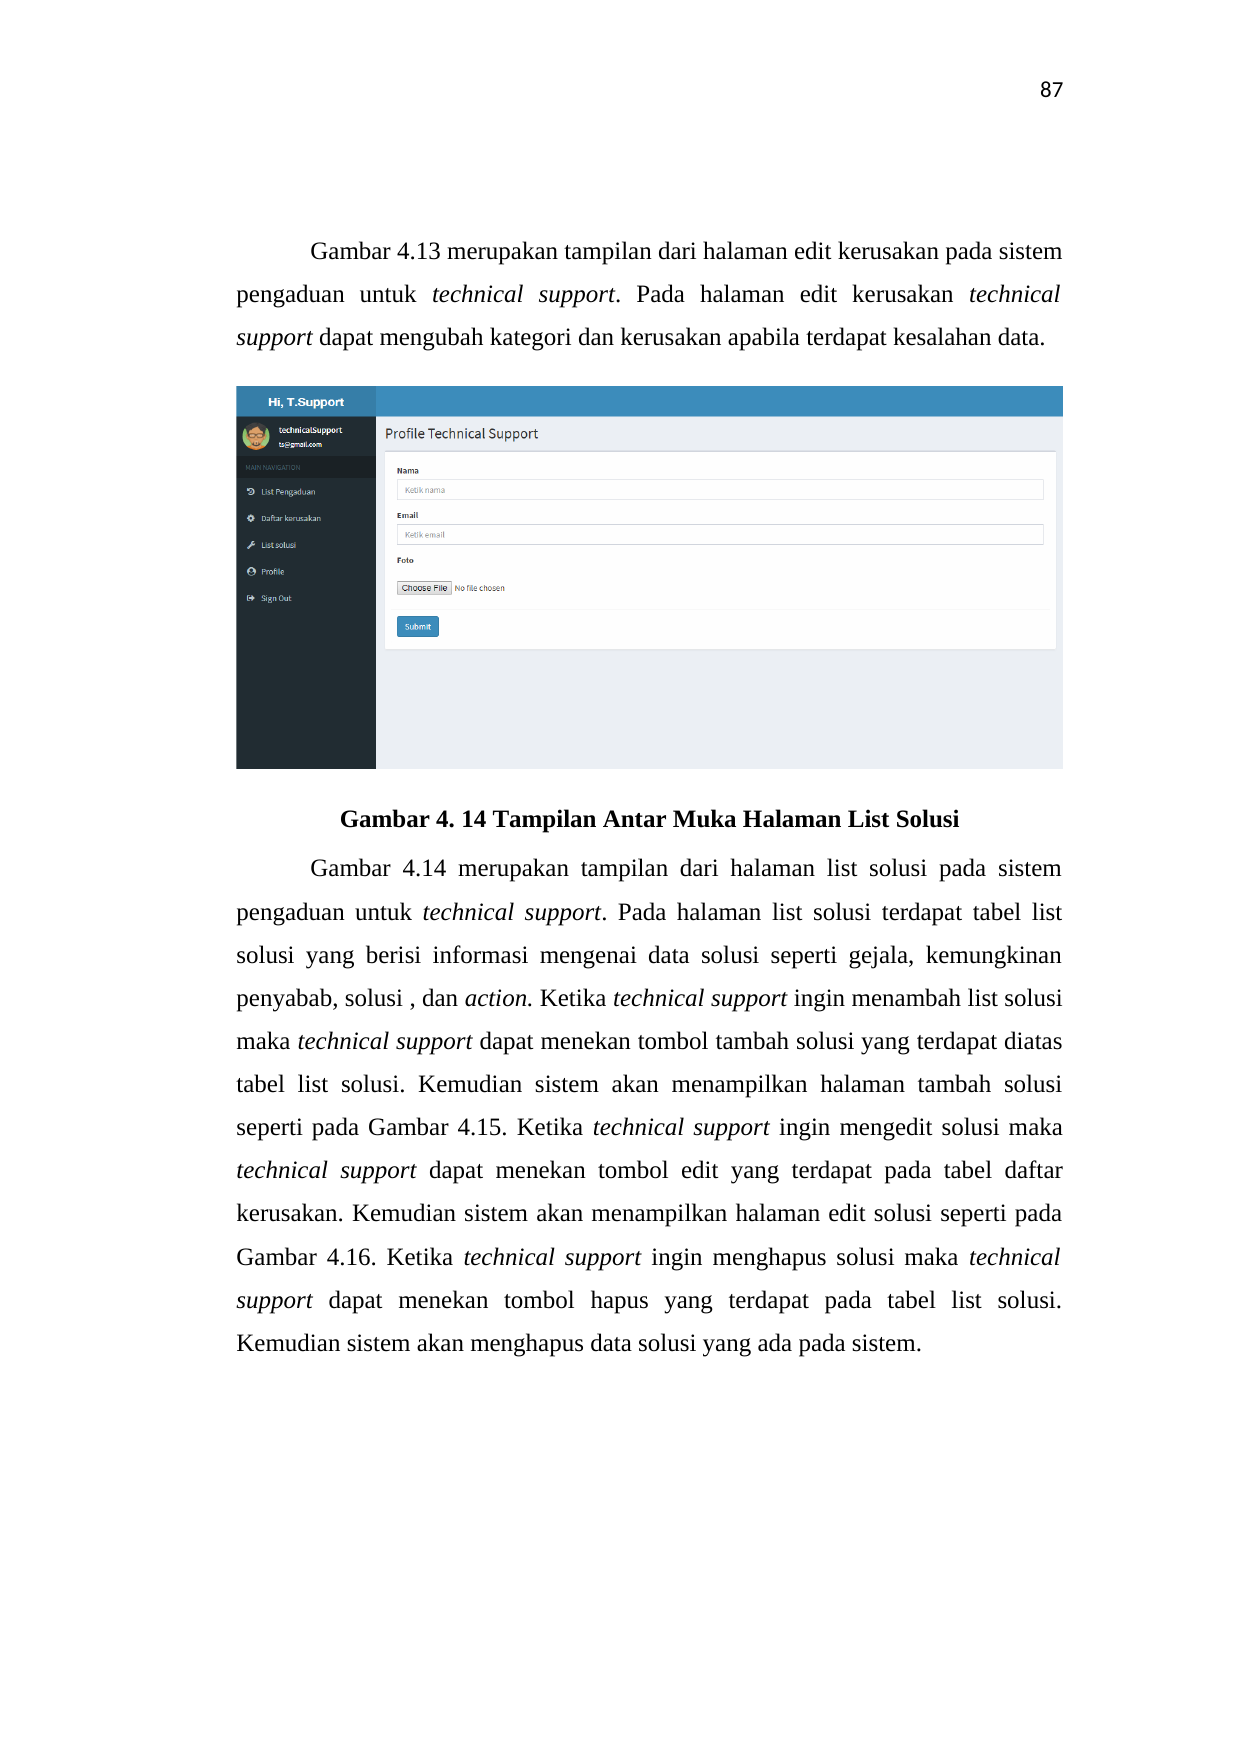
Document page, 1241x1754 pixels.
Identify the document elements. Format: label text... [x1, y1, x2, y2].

picture [236, 386, 1063, 769]
text Gambar 4. 14 Tampilan Antar Muka Halaman List Solusi [236, 804, 1063, 833]
text Gambar 4.14 merupakan tampilan dari halaman list solusi pada sistem pengaduan untuk technical support. Pada halaman list solusi terdapat tabel list solusi yang berisi informasi mengenai data solusi seperti gejala, kemungkinan penyabab, solusi , dan action. Ketika technical support ingin menambah list solusi maka technical support dapat menekan tombol tambah solusi yang terdapat diatas tabel list solusi. Kemudian sistem akan menampilkan halaman tambah solusi seperti pada Gambar 4.15. Ketika technical support ingin mengedit solusi maka technical support dapat menekan tombol edit yang terdapat pada tabel daftar kerusakan. Kemudian sistem akan menampilkan halaman edit solusi seperti pada Gambar 4.16. Ketika technical support ingin menghapus solusi maka technical support dapat menekan tombol hapus yang terdapat pada tabel list solusi. Kemudian sistem akan menghapus data solusi yang ada pada sistem. [236, 853, 1063, 1357]
text Gambar 4.13 merupakan tampilan dari halaman edit kerusakan pada sistem pengaduan untuk technical support. Pada halaman edit kerusakan technical support dapat mengubah kategori dan kerusakan apabila terdapat kesalahan data. [236, 236, 1063, 351]
